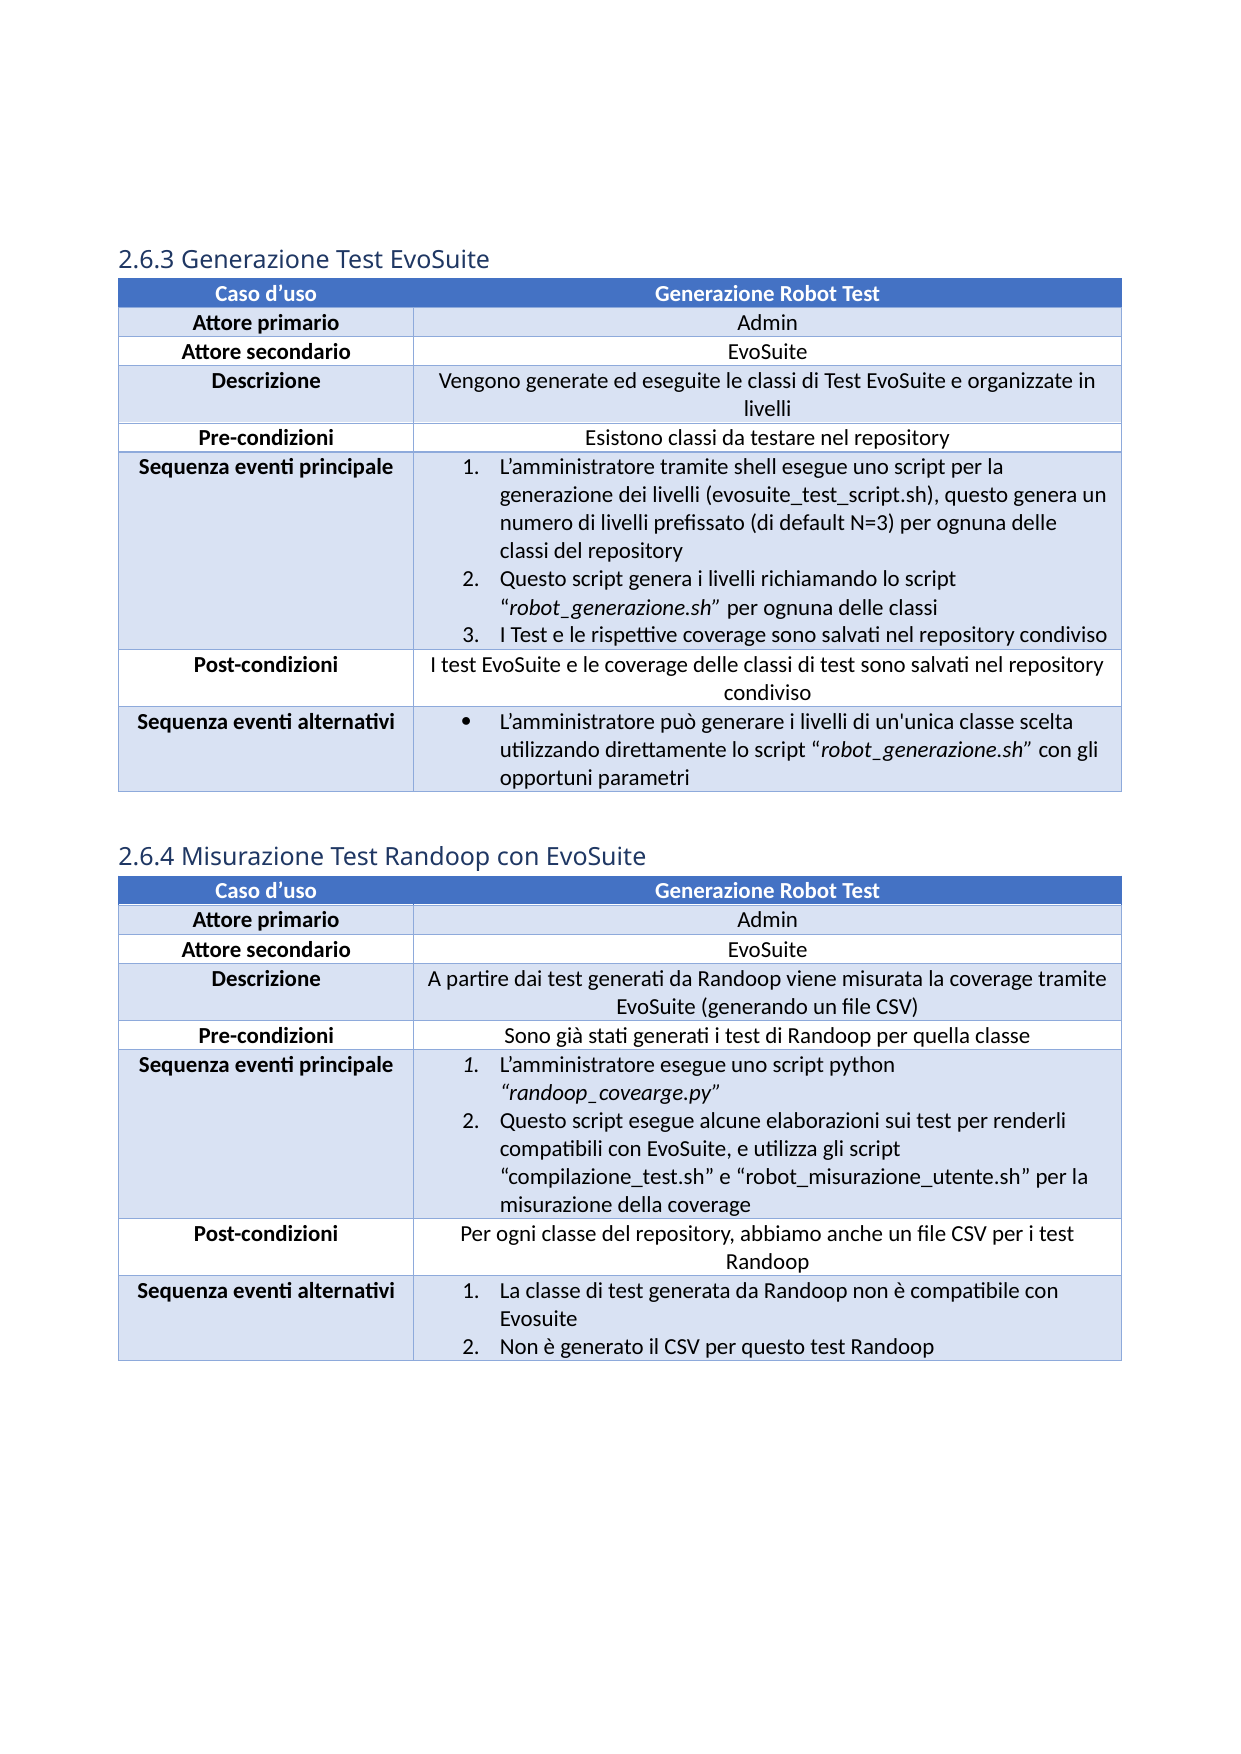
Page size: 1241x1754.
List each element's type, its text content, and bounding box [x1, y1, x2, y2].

table_cell Admin [414, 308, 1121, 336]
table_cell Per ogni classe del repository, abbiamo anche un file CSV per i test Randoop [414, 1219, 1121, 1275]
table_cell Sequenza eventi principale [119, 1050, 413, 1218]
table_cell L’amministratore esegue uno script python “randoop_covearge.py” Questo script esegue alcune elaborazioni sui test per renderli compatibili con EvoSuite, e utilizza gli script “compilazione_test.sh” e “robot_misurazione_utente.sh” per la misurazione della coverage [414, 1050, 1121, 1218]
table_cell Descrizione [119, 964, 413, 1020]
table_cell Attore primario [119, 308, 413, 336]
table_cell Descrizione [119, 366, 413, 422]
table_header Caso d’uso [119, 877, 413, 904]
table_cell Sono già stati generati i test di Randoop per quella classe [414, 1021, 1121, 1049]
table_cell Sequenza eventi principale [119, 453, 413, 649]
subtitle 2.6.3 Generazione Test EvoSuite [118, 241, 1122, 275]
table_cell La classe di test generata da Randoop non è compatibile con Evosuite Non è generato il CSV per questo test Randoop [414, 1276, 1121, 1360]
table_header Generazione Robot Test [414, 279, 1121, 307]
table_cell Post-condizioni [119, 650, 413, 706]
table_cell Esistono classi da testare nel repository [414, 424, 1121, 451]
table_cell Attore primario [119, 906, 413, 934]
table_cell L’amministratore può generare i livelli di un'unica classe scelta utilizzando direttamente lo script “robot_generazione.sh” con gli opportuni parametri [414, 707, 1121, 791]
table_header Generazione Robot Test [414, 877, 1121, 904]
table_cell EvoSuite [414, 337, 1121, 365]
table_header Caso d’uso [119, 279, 413, 307]
table_cell Sequenza eventi alternativi [119, 707, 413, 791]
table_cell Attore secondario [119, 337, 413, 365]
table_cell Sequenza eventi alternativi [119, 1276, 413, 1360]
table_cell Pre-condizioni [119, 424, 413, 451]
subtitle 2.6.4 Misurazione Test Randoop con EvoSuite [118, 839, 1122, 873]
table_cell I test EvoSuite e le coverage delle classi di test sono salvati nel repository condiviso [414, 650, 1121, 706]
table_cell Admin [414, 906, 1121, 934]
table_cell Post-condizioni [119, 1219, 413, 1275]
table_cell A partire dai test generati da Randoop viene misurata la coverage tramite EvoSuite (generando un file CSV) [414, 964, 1121, 1020]
table_cell L’amministratore tramite shell esegue uno script per la generazione dei livelli (evosuite_test_script.sh), questo genera un numero di livelli prefissato (di default N=3) per ognuna delle classi del repository Questo script genera i livelli richiamando lo script “robot_generazione.sh” per ognuna delle classi I Test e le rispettive coverage sono salvati nel repository condiviso [414, 453, 1121, 649]
table_cell EvoSuite [414, 935, 1121, 963]
table_cell Vengono generate ed eseguite le classi di Test EvoSuite e organizzate in livelli [414, 366, 1121, 422]
table_cell Pre-condizioni [119, 1021, 413, 1049]
table_cell Attore secondario [119, 935, 413, 963]
